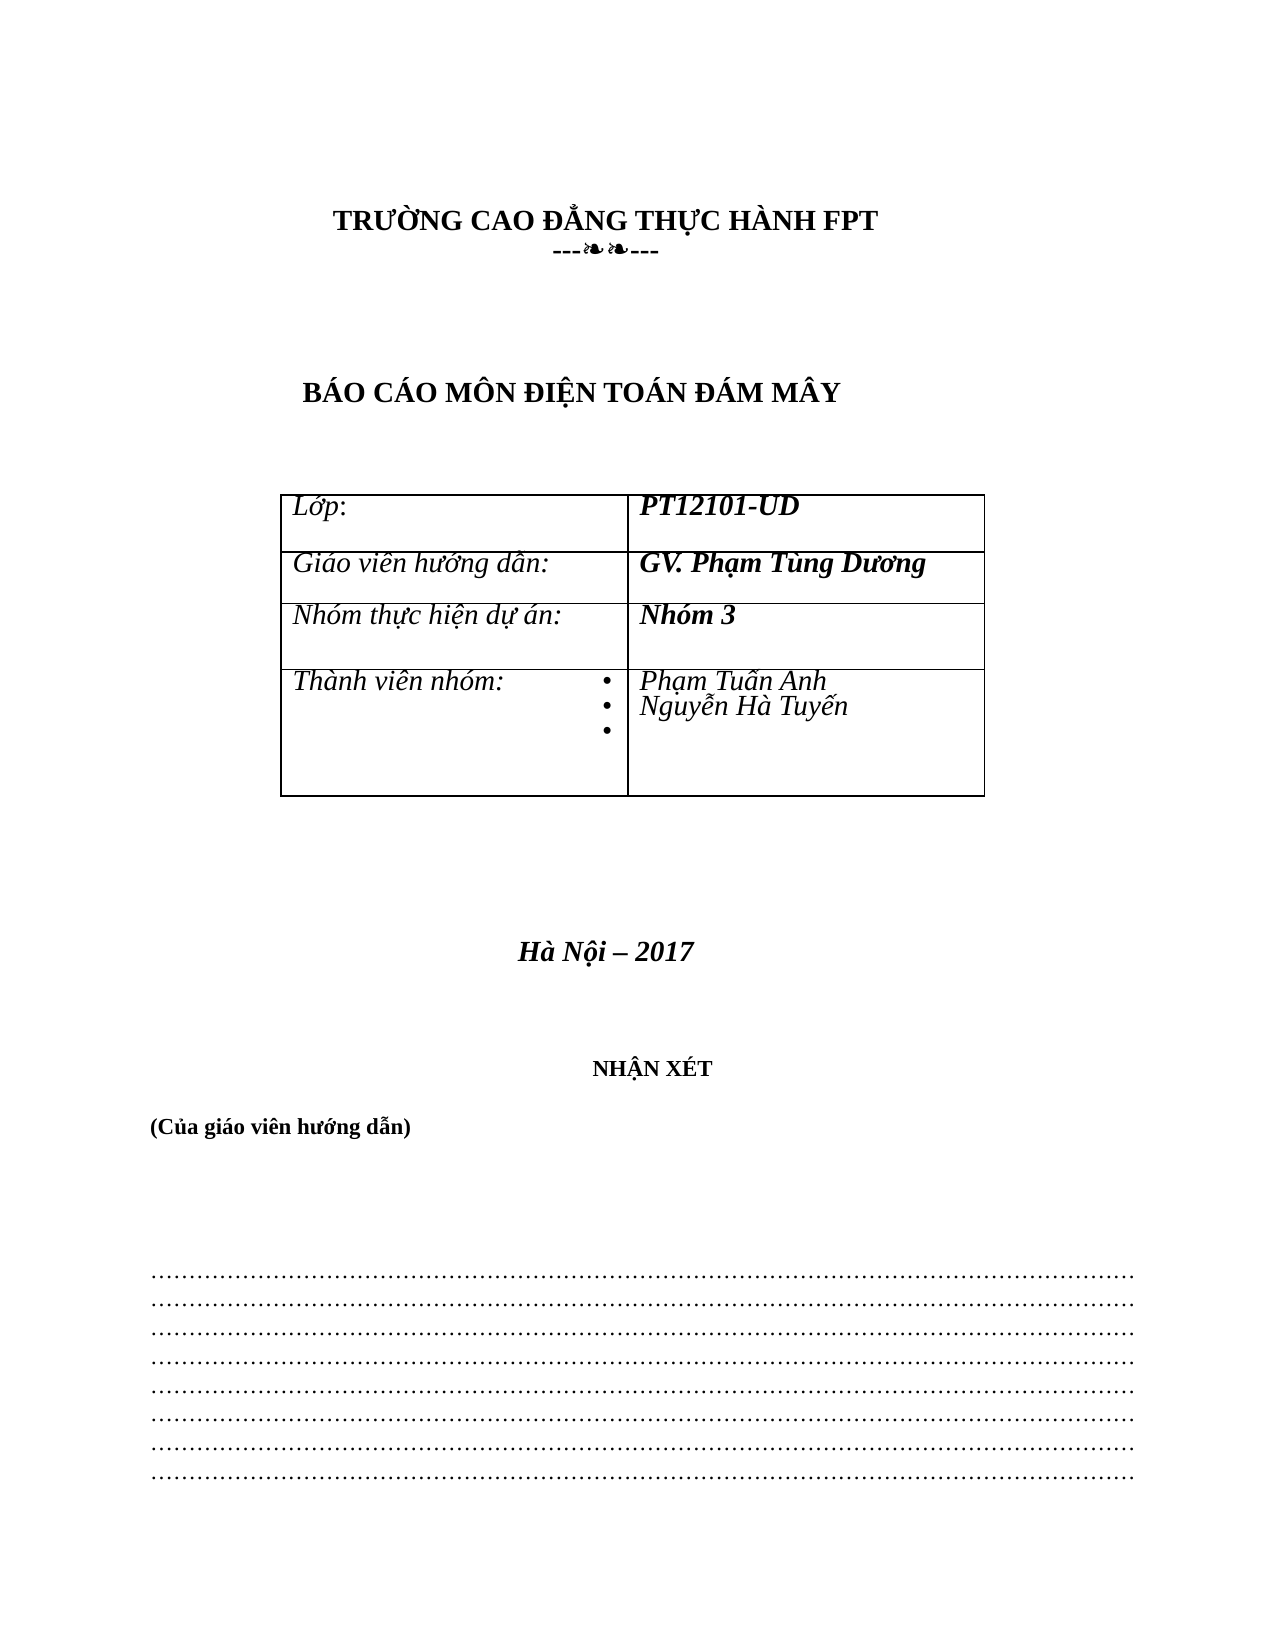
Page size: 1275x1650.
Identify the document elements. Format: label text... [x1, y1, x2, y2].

table_cell Nhóm 3 [629, 604, 984, 668]
table_cell Nhóm thực hiện dự án: [282, 604, 627, 668]
table_cell GV. Phạm Tùng Dương [629, 553, 984, 602]
text (Của giáo viên hướng dẫn) [150, 1111, 1155, 1140]
table_cell Thành viên nhóm: [282, 670, 627, 795]
text BÁO CÁO MÔN ĐIỆN TOÁN ĐÁM MÂY [45, 380, 1098, 409]
table_cell Phạm Tuấn Anh Nguyễn Hà Tuyến [629, 670, 984, 795]
text TRƯỜNG CAO ĐẲNG THỰC HÀNH FPT [112, 207, 1098, 236]
text Hà Nội – 2017 [112, 939, 1098, 968]
table_cell Giáo viên hướng dẫn: [282, 553, 627, 602]
table_header Lớp: [282, 496, 627, 551]
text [150, 1255, 1155, 1485]
table_header PT12101-UD [629, 496, 984, 551]
text NHẬN XÉT [150, 1054, 1155, 1083]
text ---❧❧--- [112, 236, 1098, 265]
